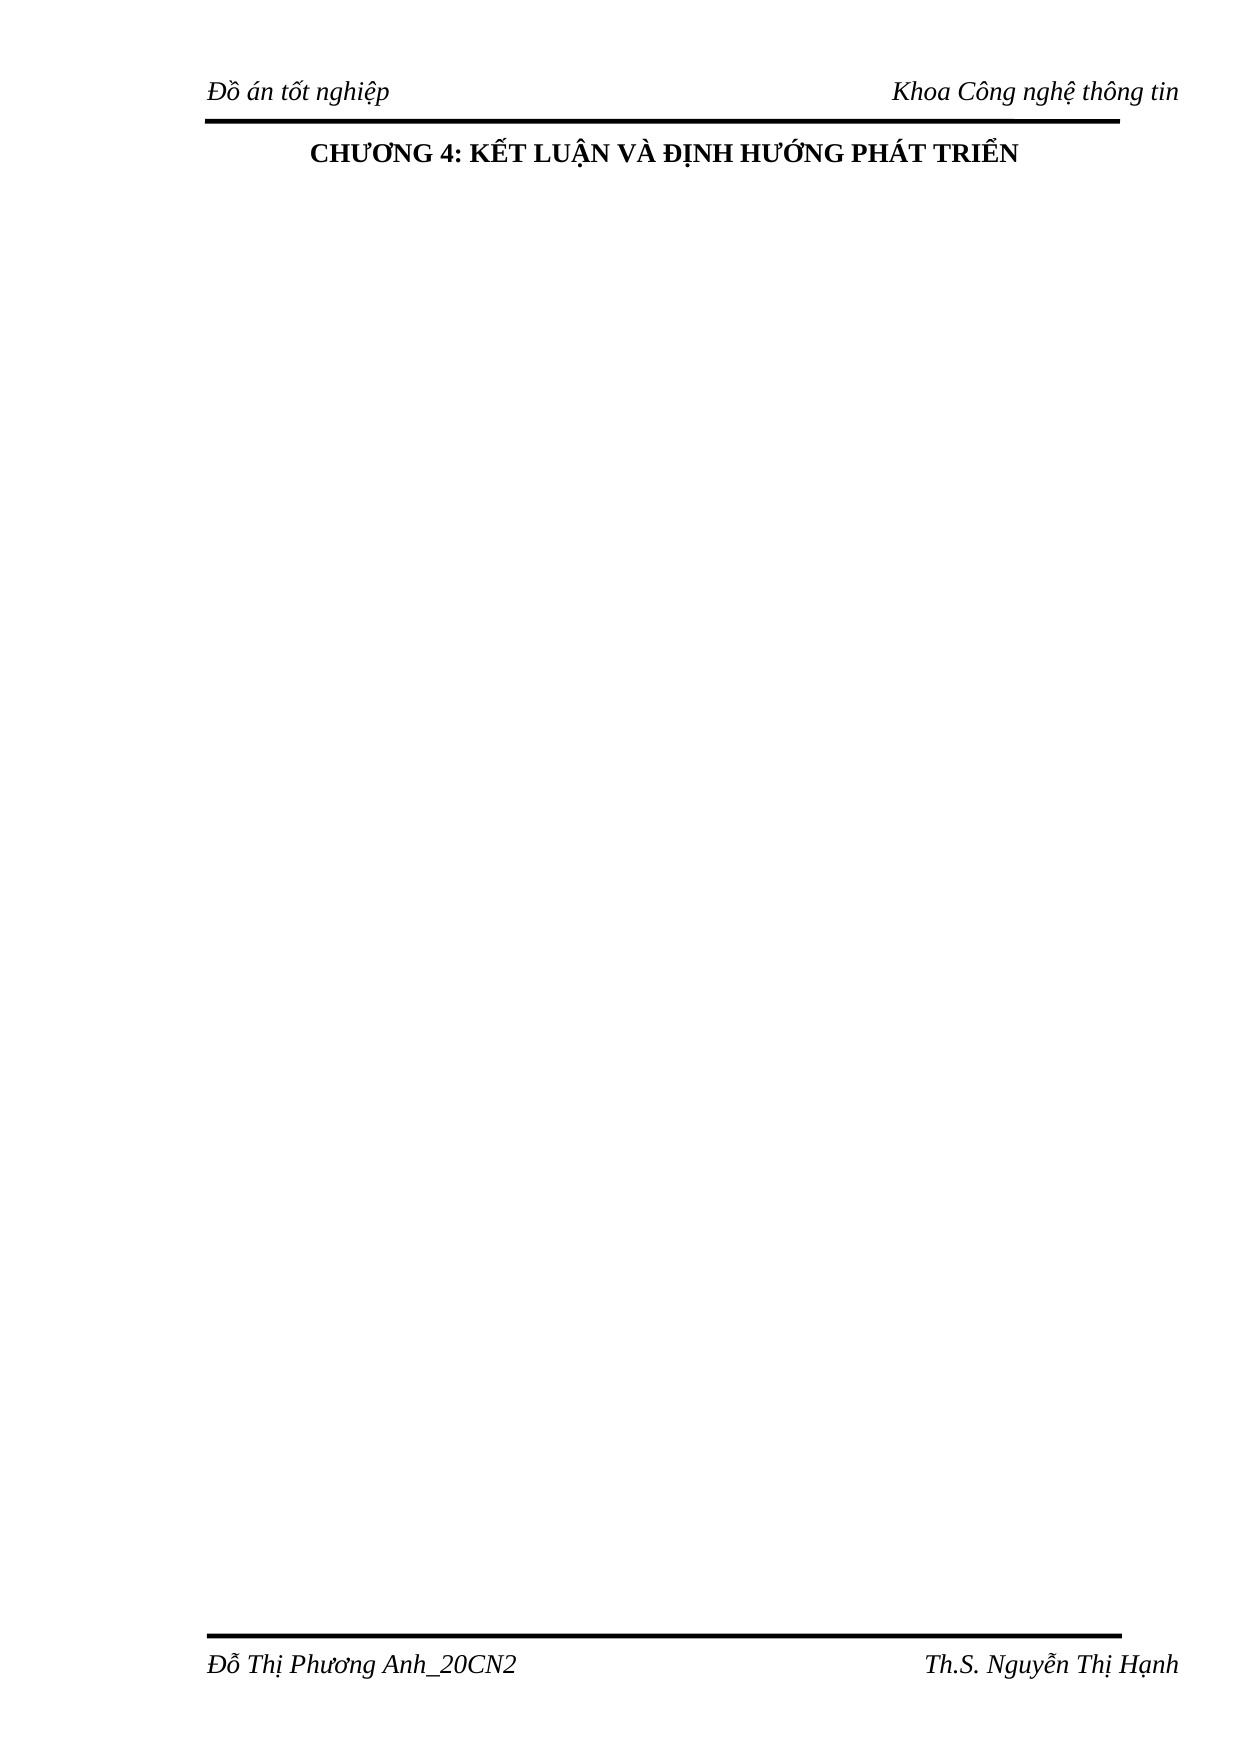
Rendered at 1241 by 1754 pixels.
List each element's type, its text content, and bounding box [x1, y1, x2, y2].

text CHƯƠNG 4: KẾT LUẬN VÀ ĐỊNH HƯỚNG PHÁT TRIỂN [207, 137, 1122, 168]
